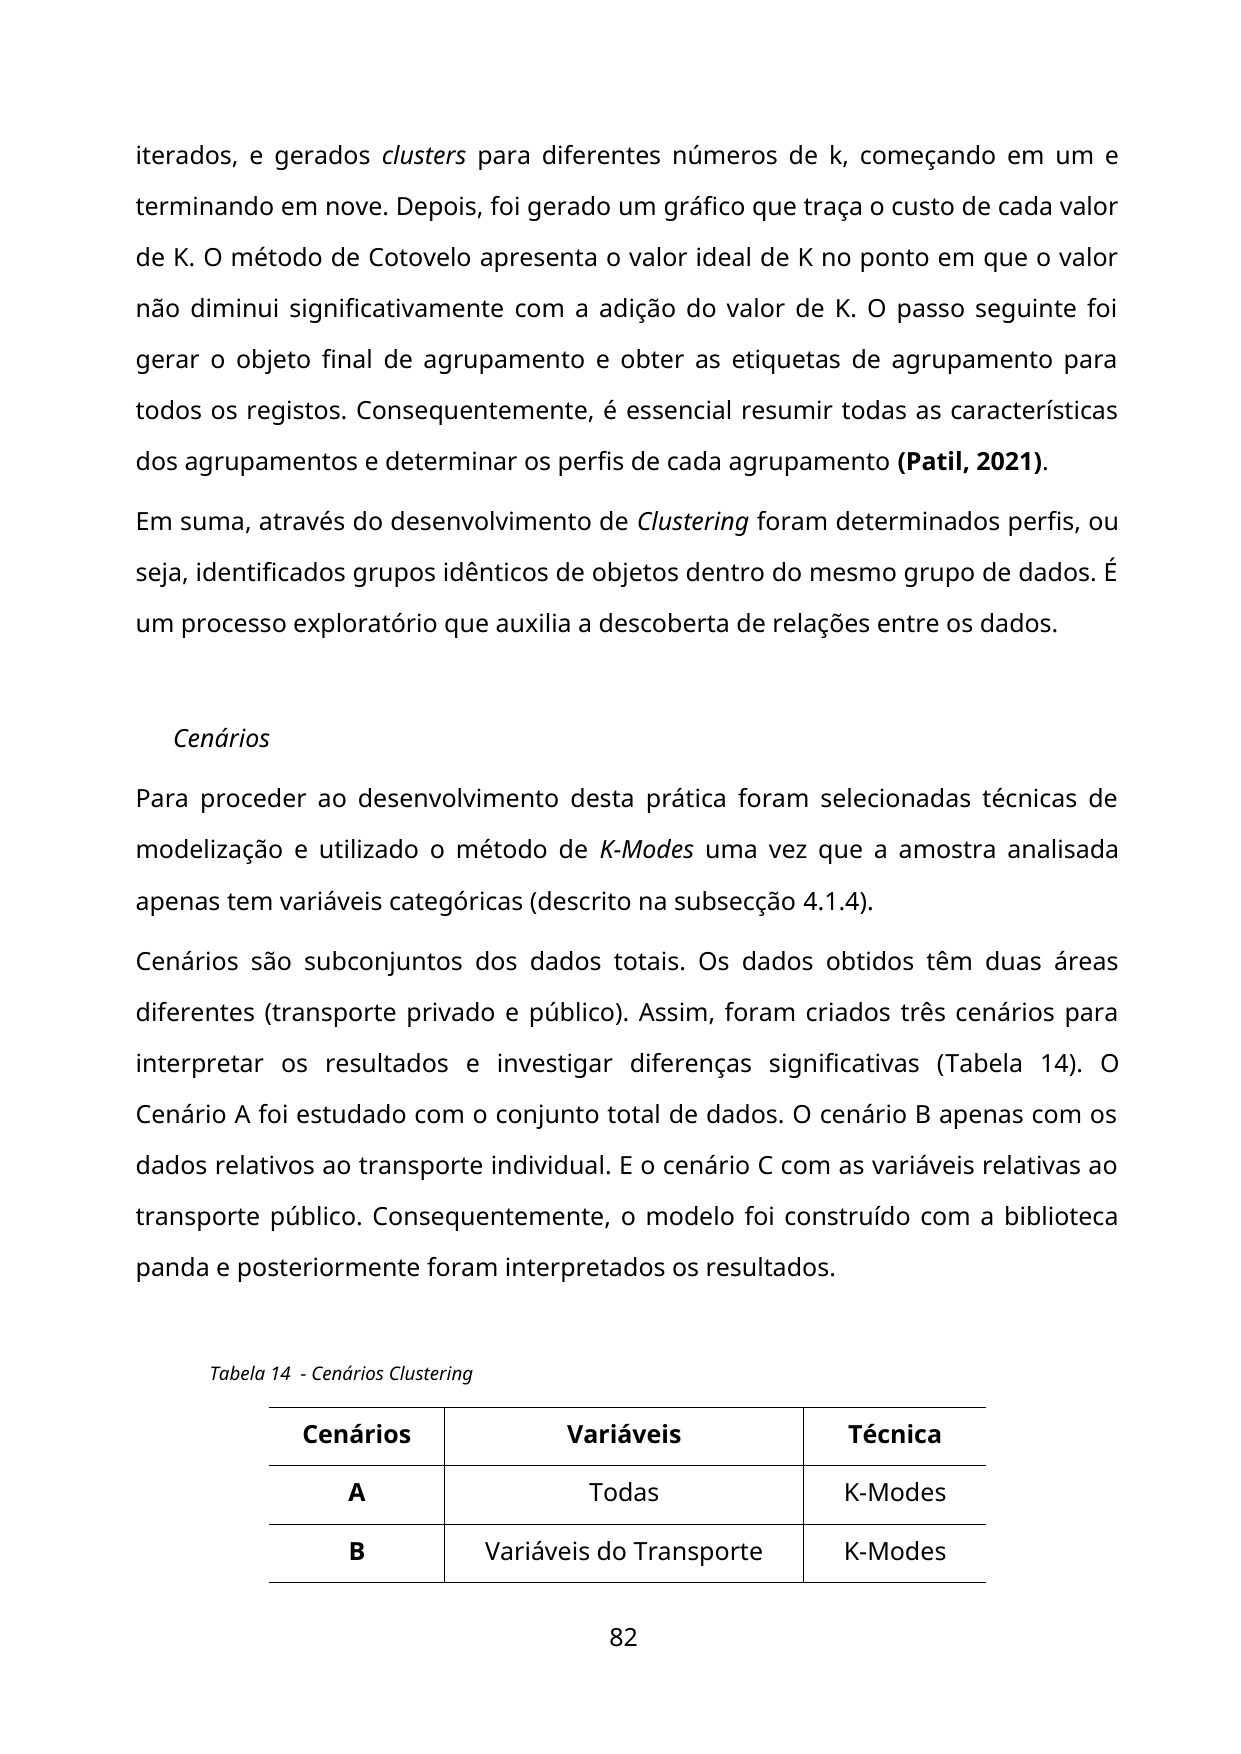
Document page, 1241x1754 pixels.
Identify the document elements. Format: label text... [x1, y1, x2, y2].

table_cell Todas [445, 1466, 803, 1523]
text Tabela 14 - Cenários Clustering [135, 1360, 1119, 1386]
text Cenários são subconjuntos dos dados totais. Os dados obtidos têm duas áreas diferentes (transporte privado e público). Assim, foram criados três cenários para interpretar os resultados e investigar diferenças significativas (Tabela 14). O Cenário A foi estudado com o conjunto total de dados. O cenário B apenas com os dados relativos ao transporte individual. E o cenário C com as variáveis relativas ao transporte público. Consequentemente, o modelo foi construído com a biblioteca panda e posteriormente foram interpretados os resultados. [135, 943, 1119, 1283]
text Em suma, através do desenvolvimento de Clustering foram determinados perfis, ou seja, identificados grupos idênticos de objetos dentro do mesmo grupo de dados. É um processo exploratório que auxilia a descoberta de relações entre os dados. [135, 504, 1119, 640]
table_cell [445, 1525, 803, 1582]
table_cell B [269, 1525, 444, 1582]
table_cell K-Modes [804, 1466, 986, 1523]
table_cell K-Modes [804, 1525, 986, 1582]
text Para proceder ao desenvolvimento desta prática foram selecionadas técnicas de modelização e utilizado o método de K-Modes uma vez que a amostra analisada apenas tem variáveis categóricas (descrito na subsecção 4.1.4). [135, 781, 1119, 917]
subtitle Cenários [173, 721, 1119, 755]
table_cell A [269, 1466, 444, 1523]
table_header Técnica [804, 1408, 986, 1465]
table_header Variáveis [445, 1408, 803, 1465]
table_header Cenários [269, 1408, 444, 1465]
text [135, 137, 1119, 478]
